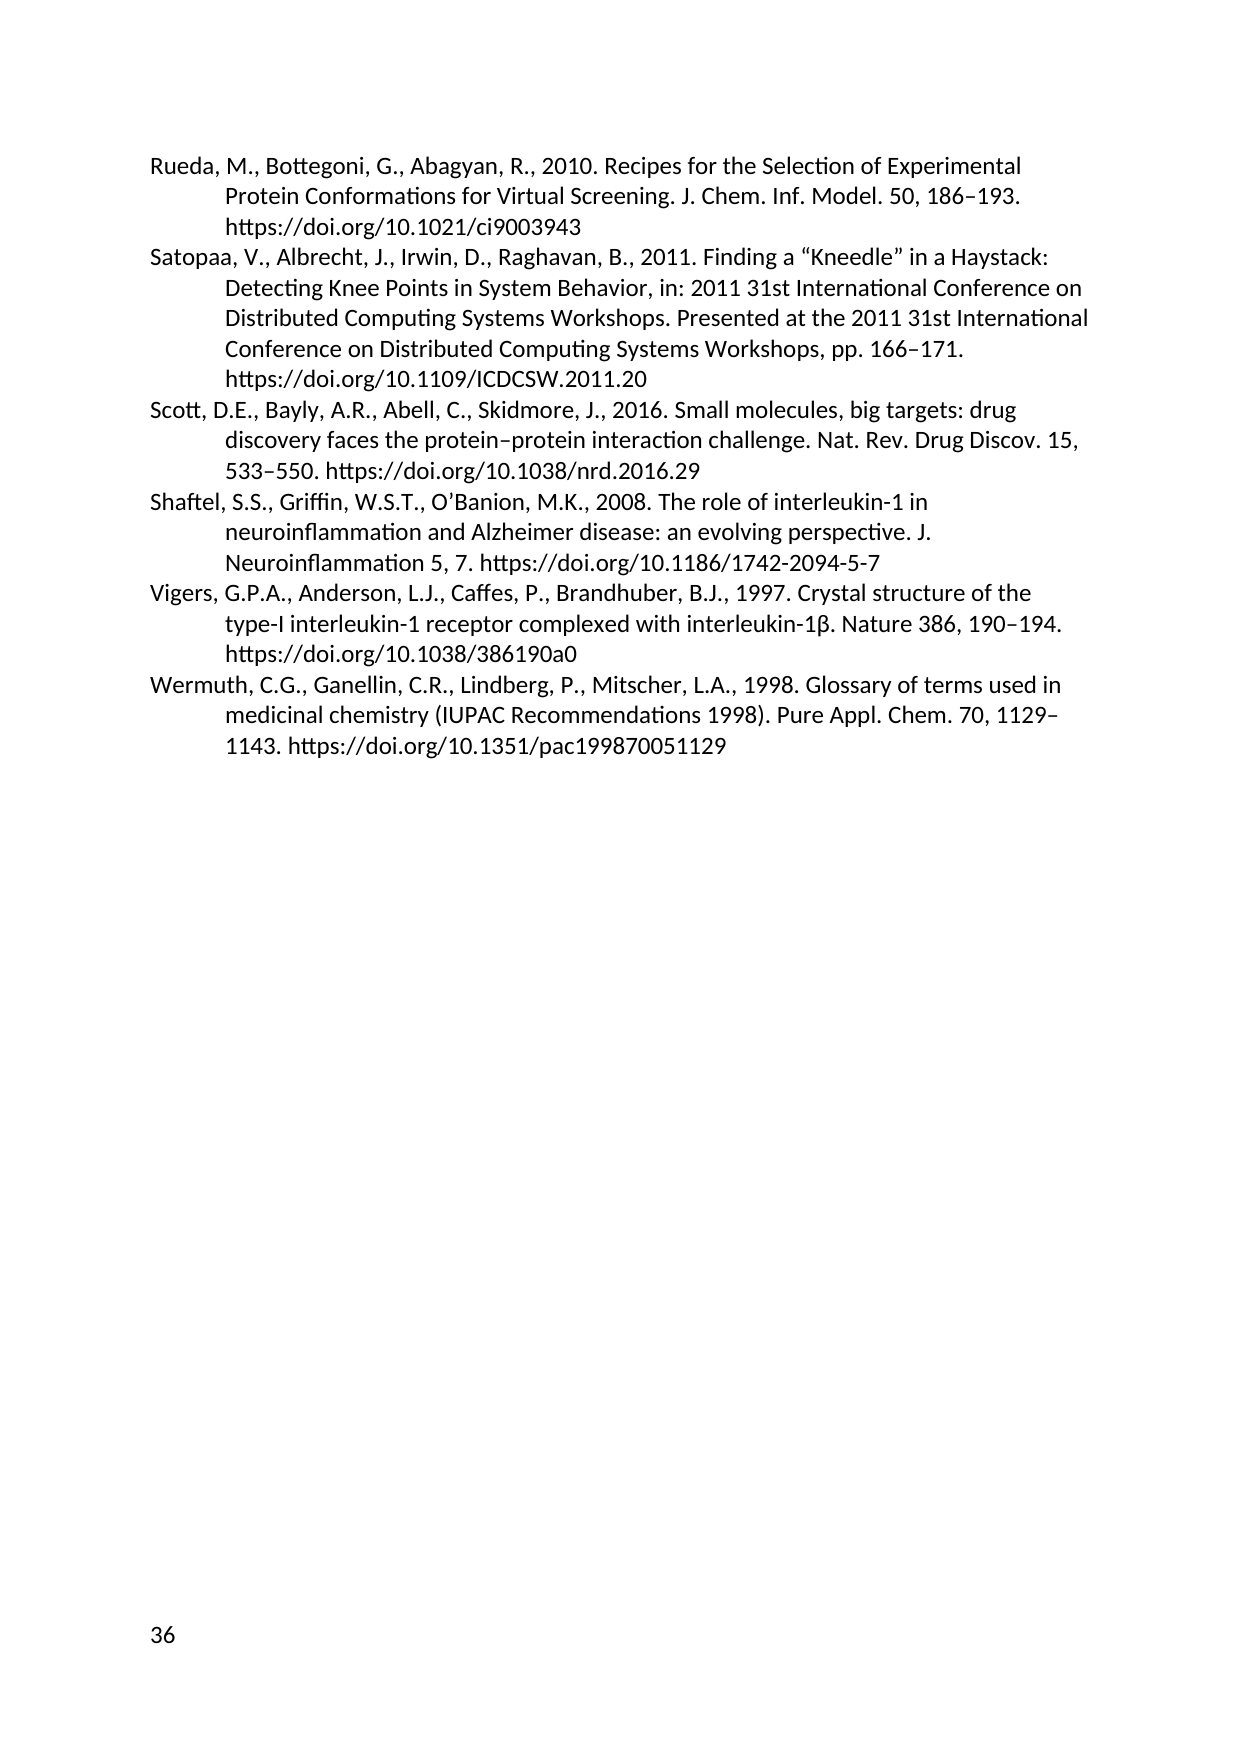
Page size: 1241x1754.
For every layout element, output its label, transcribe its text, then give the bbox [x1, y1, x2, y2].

text Vigers, G.P.A., Anderson, L.J., Caffes, P., Brandhuber, B.J., 1997. Crystal structure of the type-I interleukin-1 receptor complexed with interleukin-1β. Nature 386, 190–194. https://doi.org/10.1038/386190a0 [150, 577, 1090, 669]
text Shaftel, S.S., Griffin, W.S.T., O’Banion, M.K., 2008. The role of interleukin-1 in neuroinflammation and Alzheimer disease: an evolving perspective. J. Neuroinflammation 5, 7. https://doi.org/10.1186/1742-2094-5-7 [150, 486, 1090, 577]
text Scott, D.E., Bayly, A.R., Abell, C., Skidmore, J., 2016. Small molecules, big targets: drug discovery faces the protein–protein interaction challenge. Nat. Rev. Drug Discov. 15, 533–550. https://doi.org/10.1038/nrd.2016.29 [150, 394, 1090, 486]
text Wermuth, C.G., Ganellin, C.R., Lindberg, P., Mitscher, L.A., 1998. Glossary of terms used in medicinal chemistry (IUPAC Recommendations 1998). Pure Appl. Chem. 70, 1129–1143. https://doi.org/10.1351/pac199870051129 [150, 669, 1090, 760]
text Satopaa, V., Albrecht, J., Irwin, D., Raghavan, B., 2011. Finding a “Kneedle” in a Haystack: Detecting Knee Points in System Behavior, in: 2011 31st International Conference on Distributed Computing Systems Workshops. Presented at the 2011 31st International Conference on Distributed Computing Systems Workshops, pp. 166–171. https://doi.org/10.1109/ICDCSW.2011.20 [150, 242, 1090, 394]
text Rueda, M., Bottegoni, G., Abagyan, R., 2010. Recipes for the Selection of Experimental Protein Conformations for Virtual Screening. J. Chem. Inf. Model. 50, 186–193. https://doi.org/10.1021/ci9003943 [150, 150, 1090, 242]
